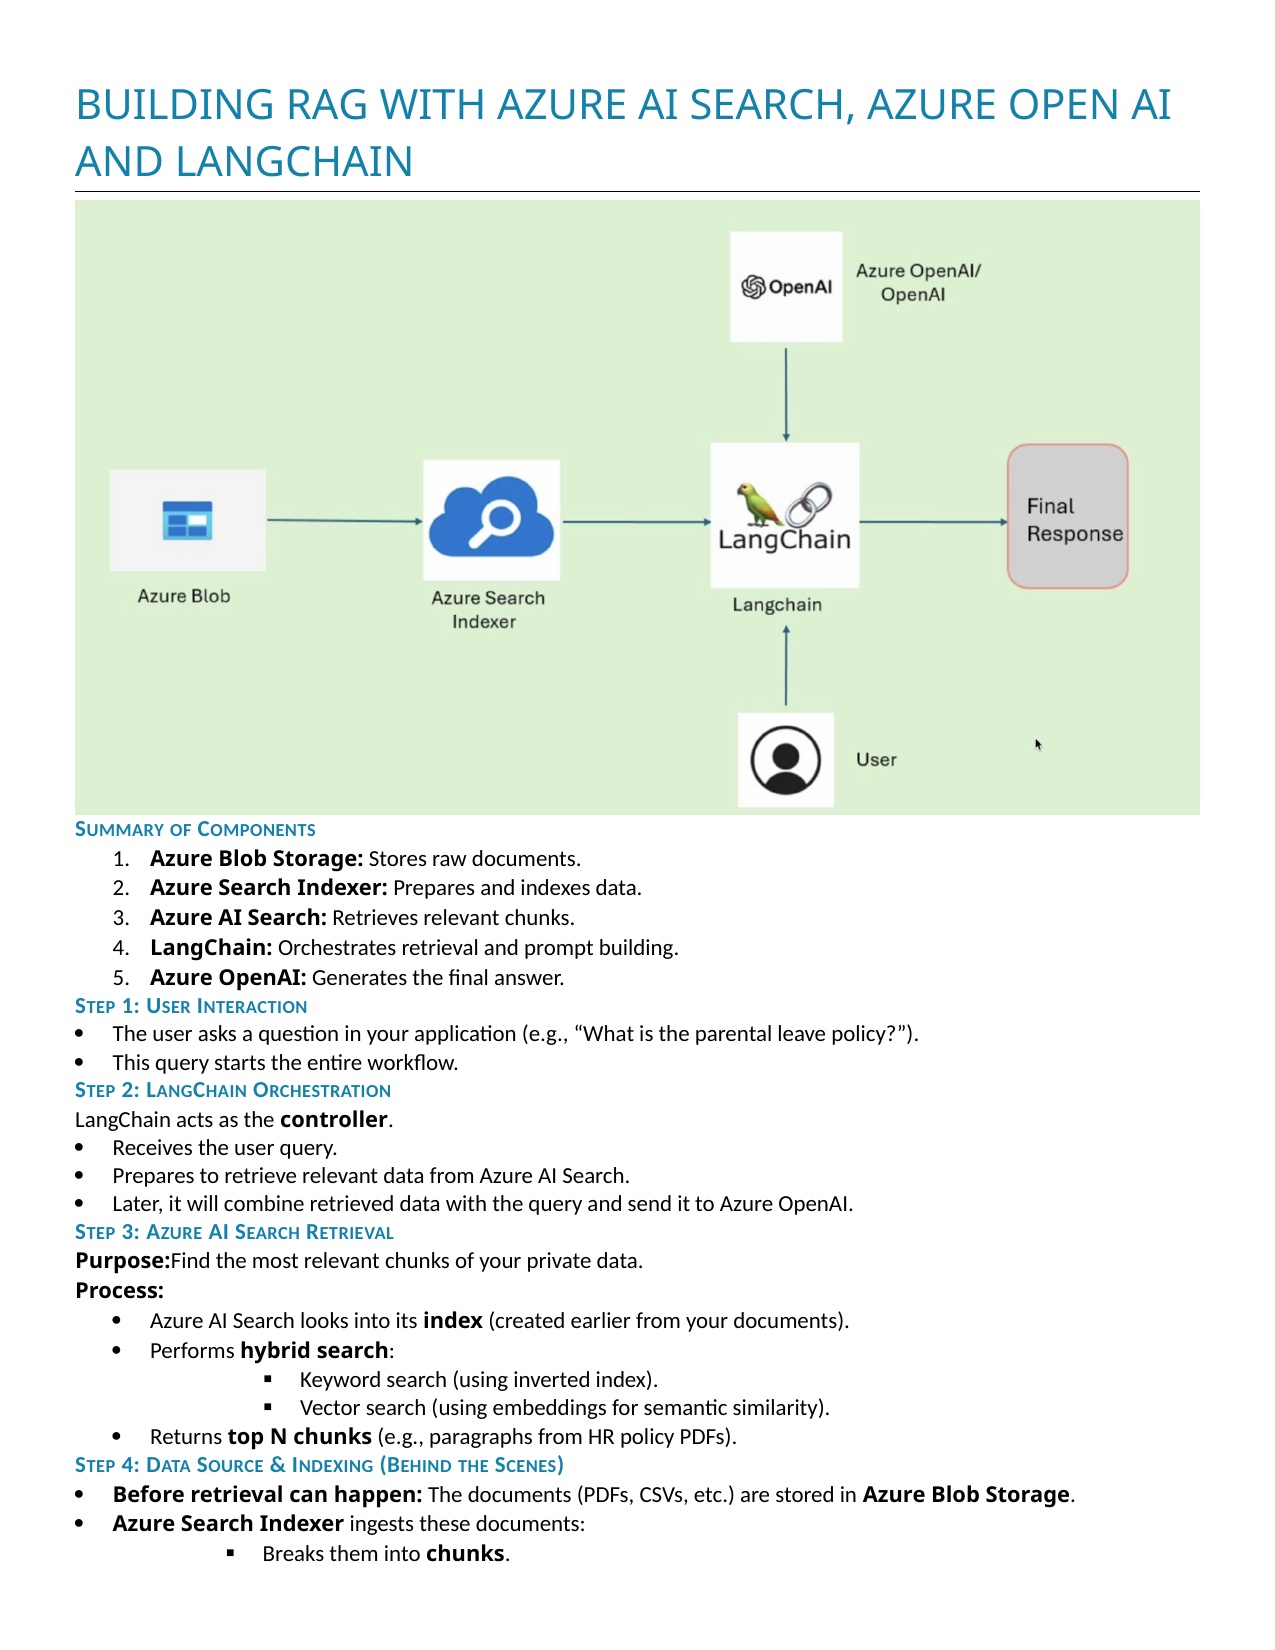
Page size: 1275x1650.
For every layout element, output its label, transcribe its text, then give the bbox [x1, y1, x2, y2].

list Breaks them into chunks. [225, 1538, 1200, 1568]
list Performs hybrid search: [112, 1335, 1200, 1365]
list Returns top N chunks (e.g., paragraphs from HR policy PDFs). [112, 1421, 1200, 1451]
list Azure Blob Storage: Stores raw documents. [112, 843, 1200, 872]
text Process: [75, 1275, 1200, 1305]
text Purpose:Find the most relevant chunks of your private data. [75, 1246, 1200, 1275]
list Azure OpenAI: Generates the final answer. [112, 962, 1200, 992]
list Vector search (using embeddings for semantic similarity). [262, 1393, 1200, 1421]
list Before retrieval can happen: The documents (PDFs, CSVs, etc.) are stored in Azure Blob Storage. [75, 1478, 1200, 1508]
list Receives the user query. [75, 1133, 1200, 1161]
text Step 2: LangChain Orchestration LangChain acts as the controller. [75, 1076, 1200, 1133]
text Step 3: Azure AI Search Retrieval [75, 1217, 1200, 1246]
list Keyword search (using inverted index). [262, 1365, 1200, 1393]
subtitle BUILDING RAG WITH AZURE AI SEARCH, AZURE OPEN AI AND LANGCHAIN [75, 75, 1200, 191]
list Azure AI Search looks into its index (created earlier from your documents). [112, 1305, 1200, 1335]
list Azure Search Indexer: Prepares and indexes data. [112, 872, 1200, 902]
list LangChain: Orchestrates retrieval and prompt building. [112, 932, 1200, 962]
picture [75, 200, 1200, 815]
text Step 4: Data Source & Indexing (Behind the Scenes) [75, 1451, 1200, 1478]
list Later, it will combine retrieved data with the query and send it to Azure OpenAI. [75, 1189, 1200, 1217]
list Azure Search Indexer ingests these documents: [75, 1508, 1200, 1538]
list Azure AI Search: Retrieves relevant chunks. [112, 902, 1200, 932]
list Prepares to retrieve relevant data from Azure AI Search. [75, 1161, 1200, 1189]
list This query starts the entire workflow. [75, 1048, 1200, 1076]
text Step 1: User Interaction [75, 992, 1200, 1019]
list The user asks a question in your application (e.g., “What is the parental leave policy?”). [75, 1019, 1200, 1048]
text Summary of Components [75, 815, 1200, 843]
